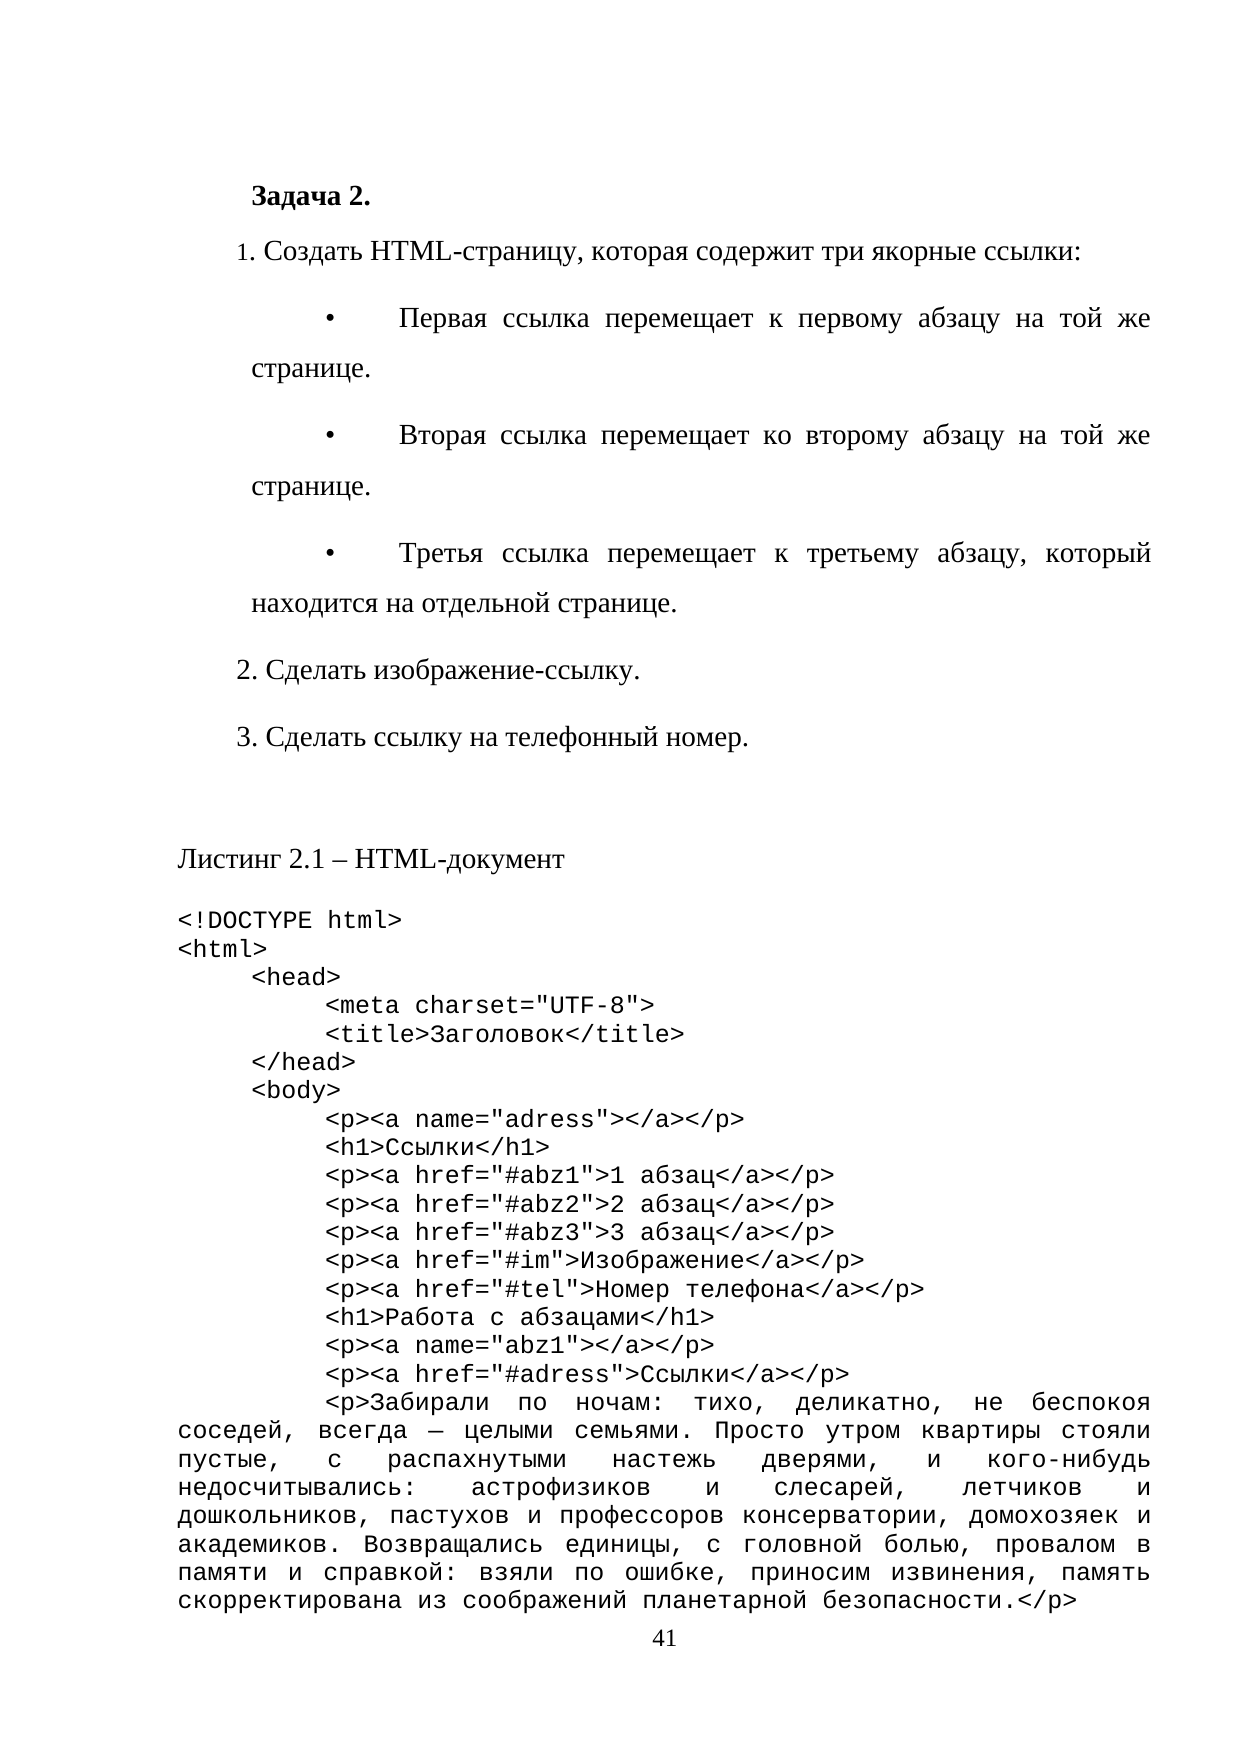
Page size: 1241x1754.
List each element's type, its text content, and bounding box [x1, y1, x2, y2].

text <p>Забирали по ночам: тихо, деликатно, не беспокоя соседей, всегда — целыми семьями. Просто утром квартиры стояли пустые, с распахнутыми настежь дверями, и кого-нибудь недосчитывались: астрофизиков и слесарей, летчиков и дошкольников, пастухов и профессоров консерватории, домохозяек и академиков. Возвращались единицы, с головной болью, провалом в памяти и справкой: взяли по ошибке, приносим извинения, память скорректирована из соображений планетарной безопасности.</p> [177, 1390, 1152, 1616]
text </head> [177, 1050, 1152, 1078]
text <p><a name="abz1"></a></p> [177, 1333, 1152, 1361]
text <p><a href="#tel">Номер телефона</a></p> [177, 1276, 1152, 1305]
text <p><a href="#abz2">2 абзац</a></p> [177, 1191, 1152, 1220]
list Третья ссылка перемещает к третьему абзацу, который находится на отдельной странице. [251, 535, 1152, 618]
text <p><a href="#abz3">3 абзац</a></p> [177, 1220, 1152, 1248]
text <meta charset="UTF-8"> [177, 993, 1152, 1021]
text <p><a href="#abz1">1 абзац</a></p> [177, 1163, 1152, 1191]
text <p><a href="#adress">Ссылки</a></p> [177, 1361, 1152, 1390]
text <head> [177, 965, 1152, 993]
text <h1>Ссылки</h1> [177, 1135, 1152, 1163]
text <body> [177, 1078, 1152, 1106]
text <title>Заголовок</title> [177, 1021, 1152, 1050]
list Первая ссылка перемещает к первому абзацу на той же странице. [251, 300, 1152, 384]
text <p><a name="adress"></a></p> [177, 1106, 1152, 1135]
list Вторая ссылка перемещает ко второму абзацу на той же странице. [251, 417, 1152, 501]
text 3. Сделать ссылку на телефонный номер. [177, 719, 1152, 752]
text Листинг 2.1 – HTML-документ [177, 841, 1152, 875]
text 1. Создать HTML-страницу, которая содержит три якорные ссылки: [177, 233, 1152, 267]
text 2. Сделать изображение-ссылку. [177, 652, 1152, 686]
text <html> [177, 936, 1152, 965]
text Задача 2. [177, 178, 1152, 211]
text <p><a href="#im">Изображение</a></p> [177, 1248, 1152, 1276]
text <h1>Работа с абзацами</h1> [177, 1305, 1152, 1333]
text <!DOCTYPE html> [177, 908, 1152, 936]
